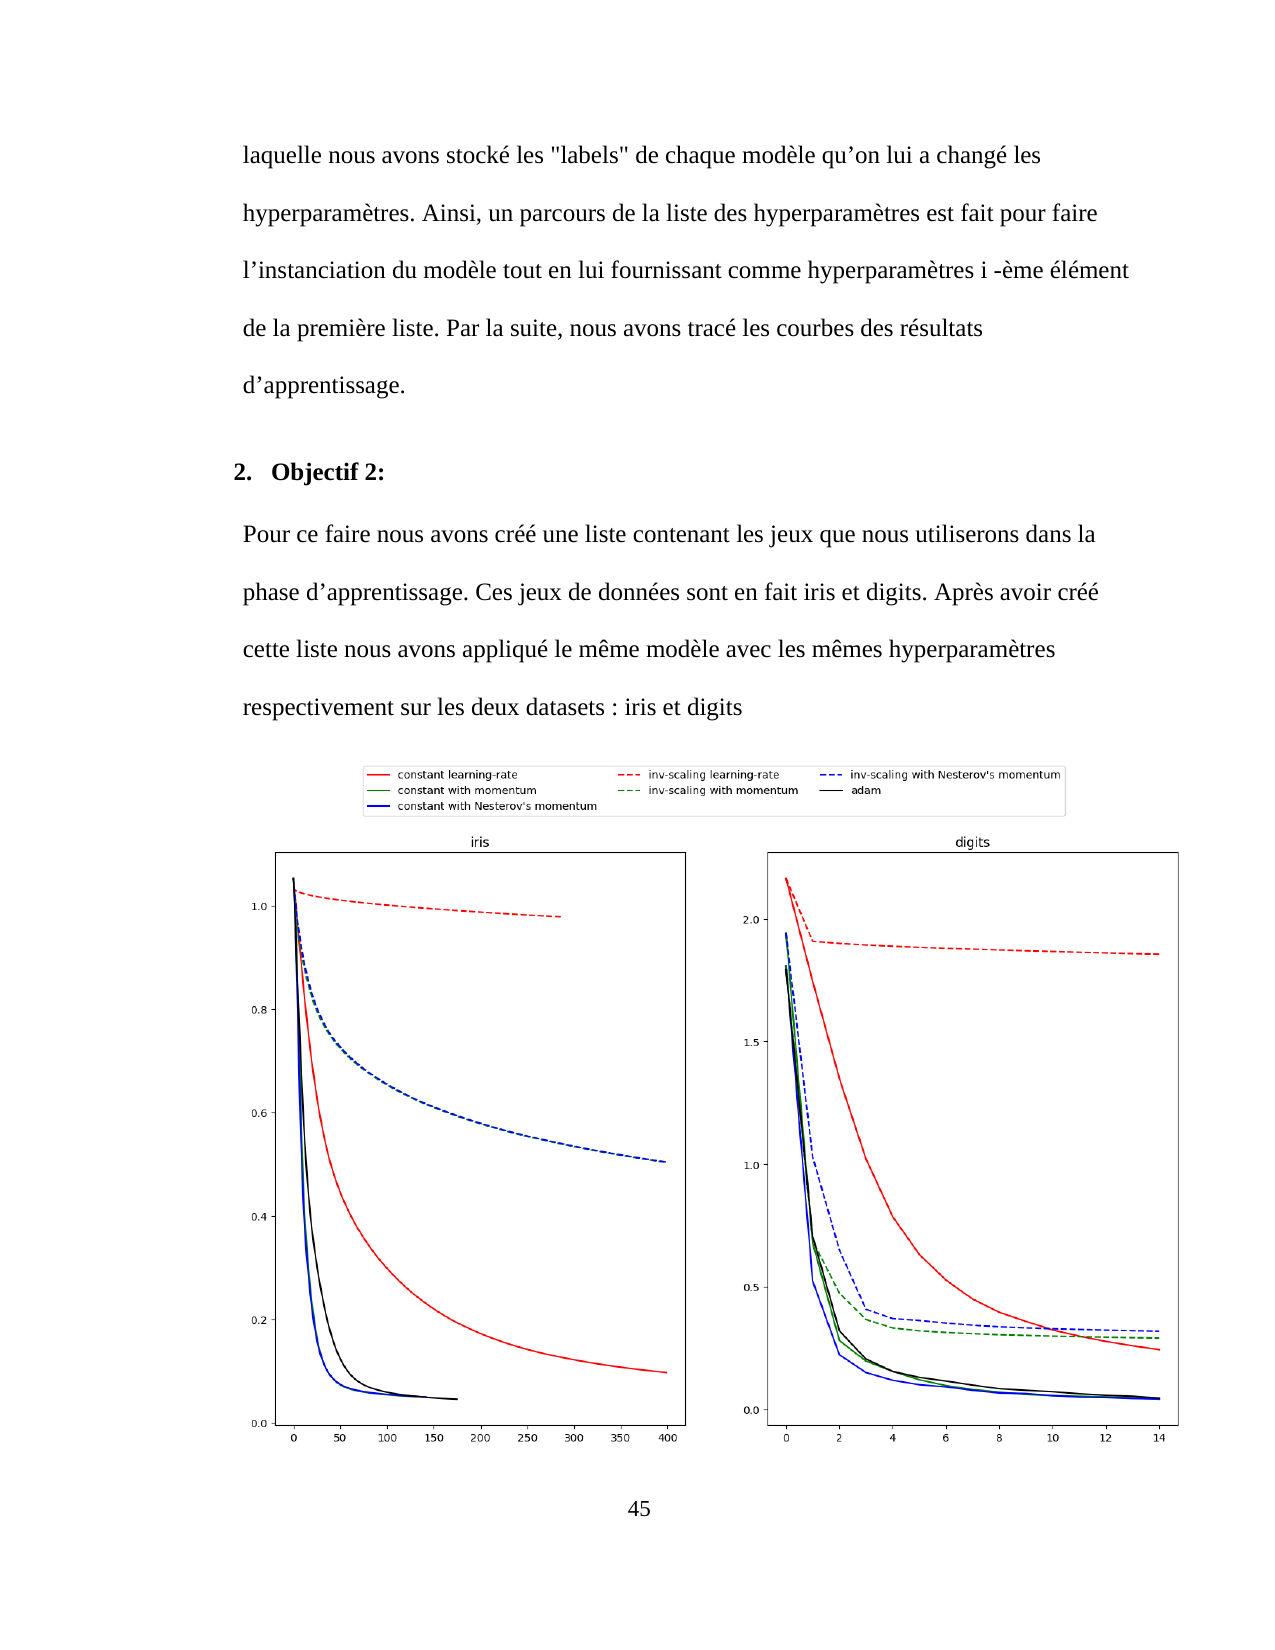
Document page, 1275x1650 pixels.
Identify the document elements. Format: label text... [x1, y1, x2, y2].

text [233, 141, 1134, 399]
picture [242, 762, 1185, 1450]
text Pour ce faire nous avons créé une liste contenant les jeux que nous utiliserons dans la phase d’apprentissage. Ces jeux de données sont en fait iris et digits. Après avoir créé cette liste nous avons appliqué le même modèle avec les mêmes hyperparamètres respectivement sur les deux datasets : iris et digits [243, 519, 1134, 721]
list Objectif 2: [233, 457, 1134, 486]
